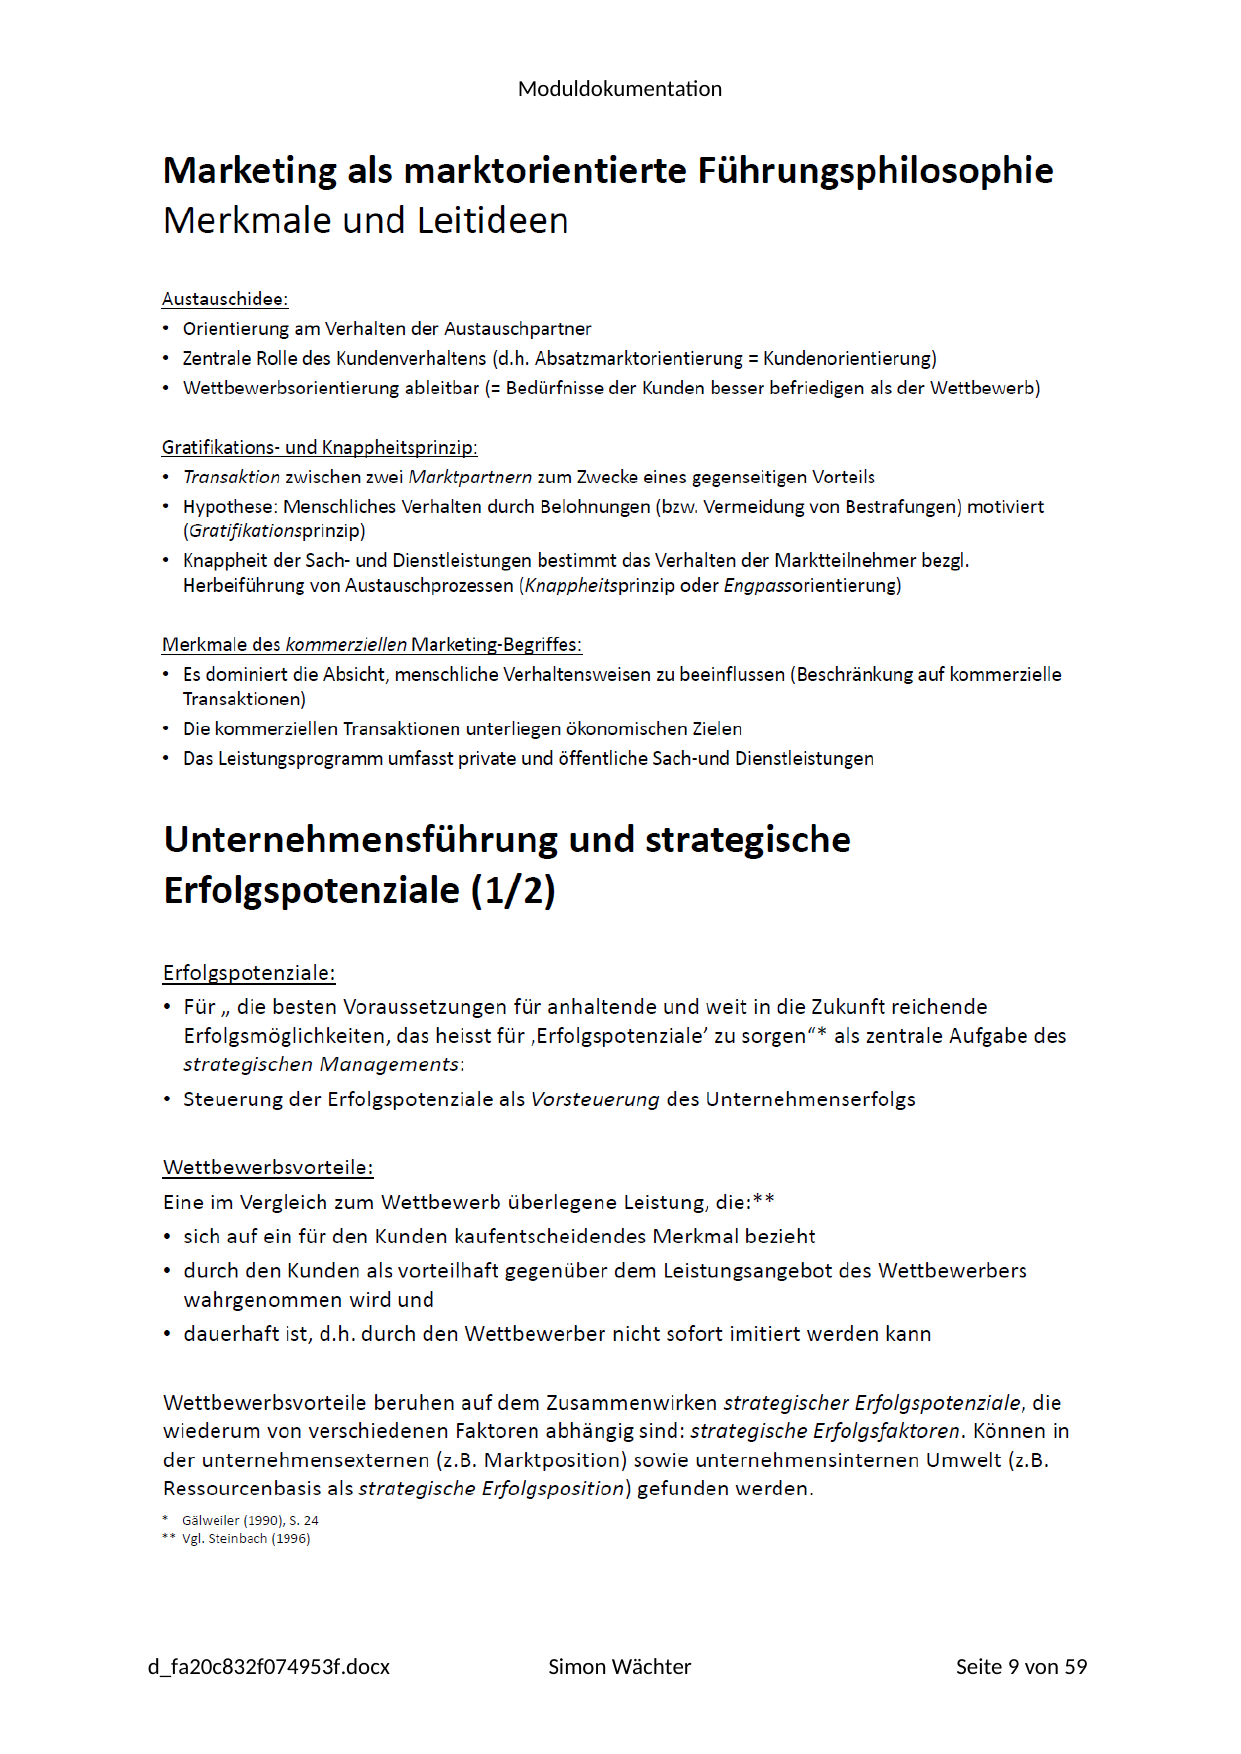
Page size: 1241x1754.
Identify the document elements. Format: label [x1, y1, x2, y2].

picture [147, 147, 1093, 793]
picture [147, 811, 1093, 1565]
